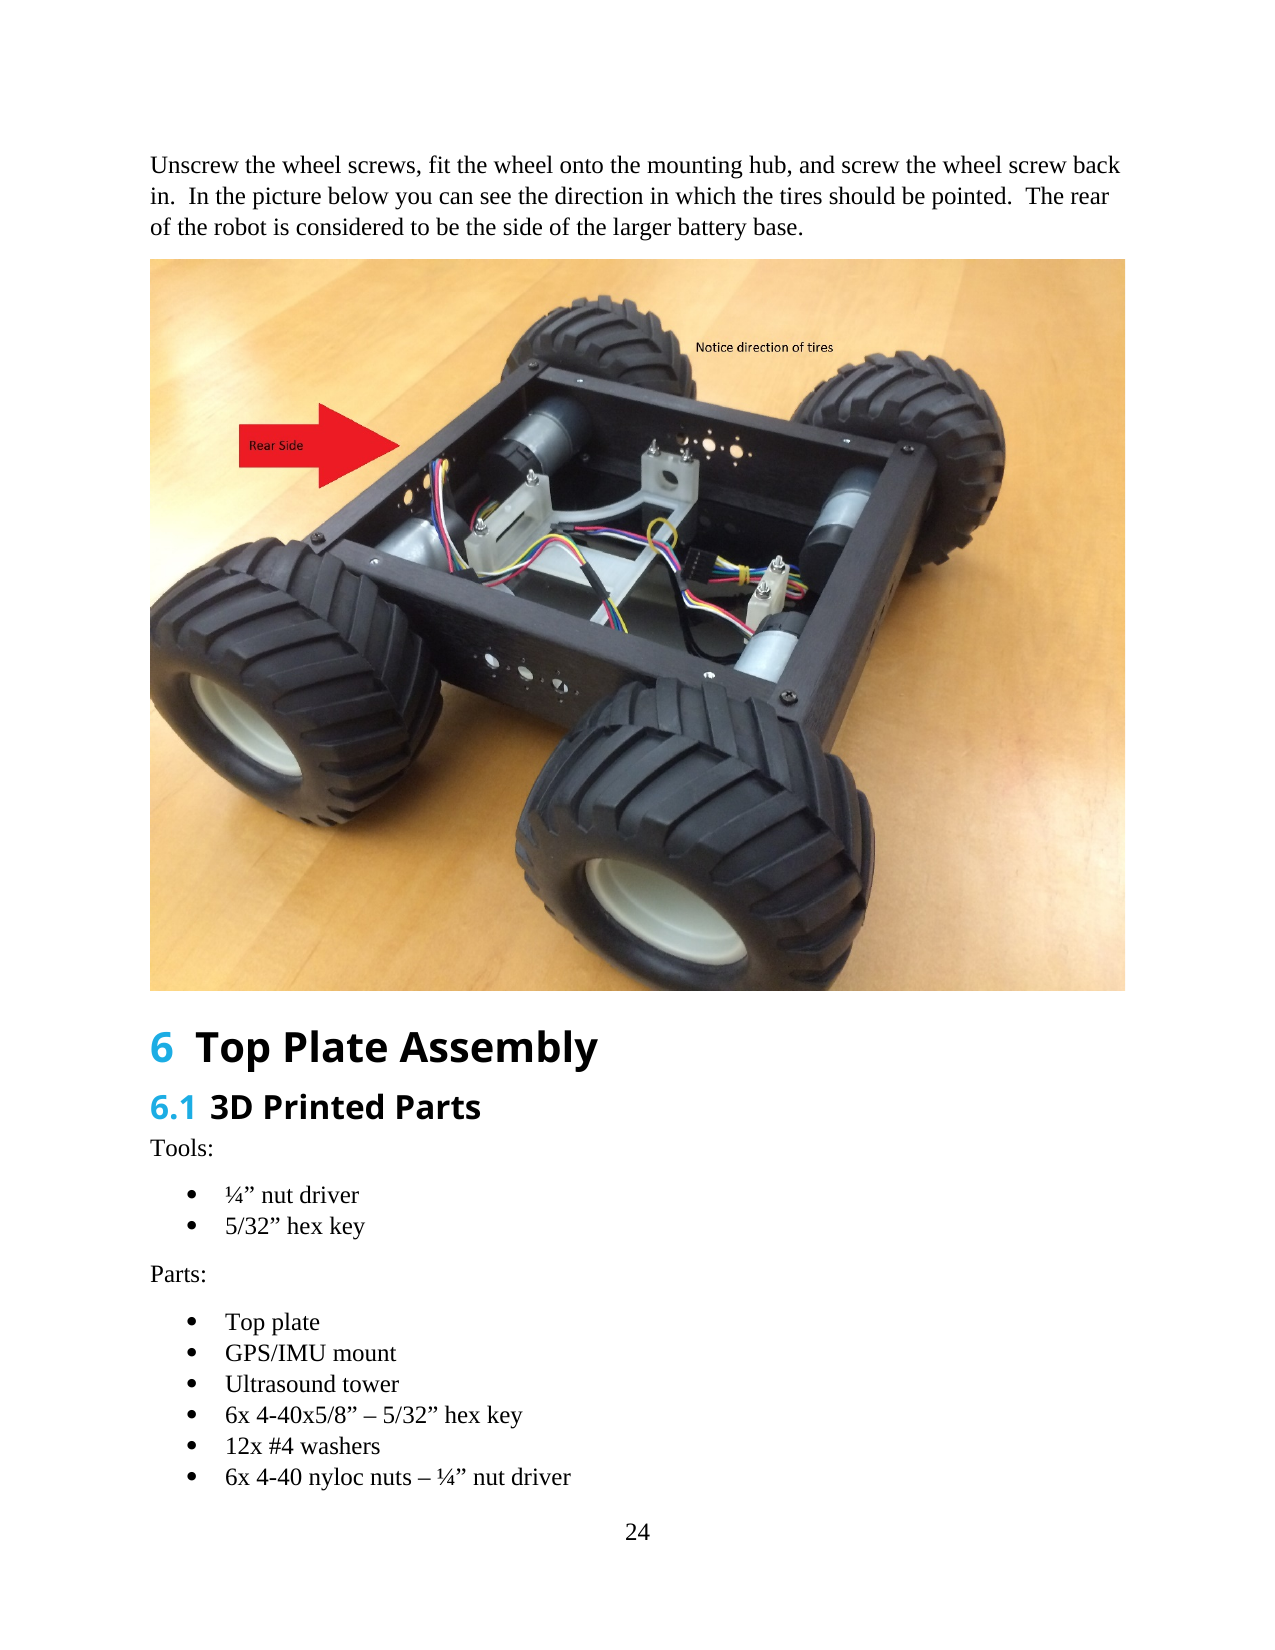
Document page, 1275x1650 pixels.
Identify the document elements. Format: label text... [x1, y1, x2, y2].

list Ultrasound tower [187, 1369, 1125, 1398]
picture [150, 259, 1125, 991]
text Tools: [150, 1133, 1125, 1161]
text Unscrew the wheel screws, fit the wheel onto the mounting hub, and screw the wheel screw back in. In the picture below you can see the direction in which the tires should be pointed. The rear of the robot is considered to be the side of the larger battery base. [150, 150, 1125, 241]
list ¼” nut driver [187, 1180, 1125, 1209]
list 12x #4 washers [187, 1431, 1125, 1460]
list 6x 4-40 nyloc nuts – ¼” nut driver [187, 1462, 1125, 1491]
list Top plate [187, 1307, 1125, 1336]
list GPS/IMU mount [187, 1338, 1125, 1367]
subtitle Top Plate Assembly [150, 1018, 1125, 1075]
subtitle 3D Printed Parts [150, 1084, 1125, 1129]
list 5/32” hex key [187, 1211, 1125, 1240]
text Parts: [150, 1259, 1125, 1288]
list 6x 4-40x5/8” – 5/32” hex key [187, 1400, 1125, 1429]
